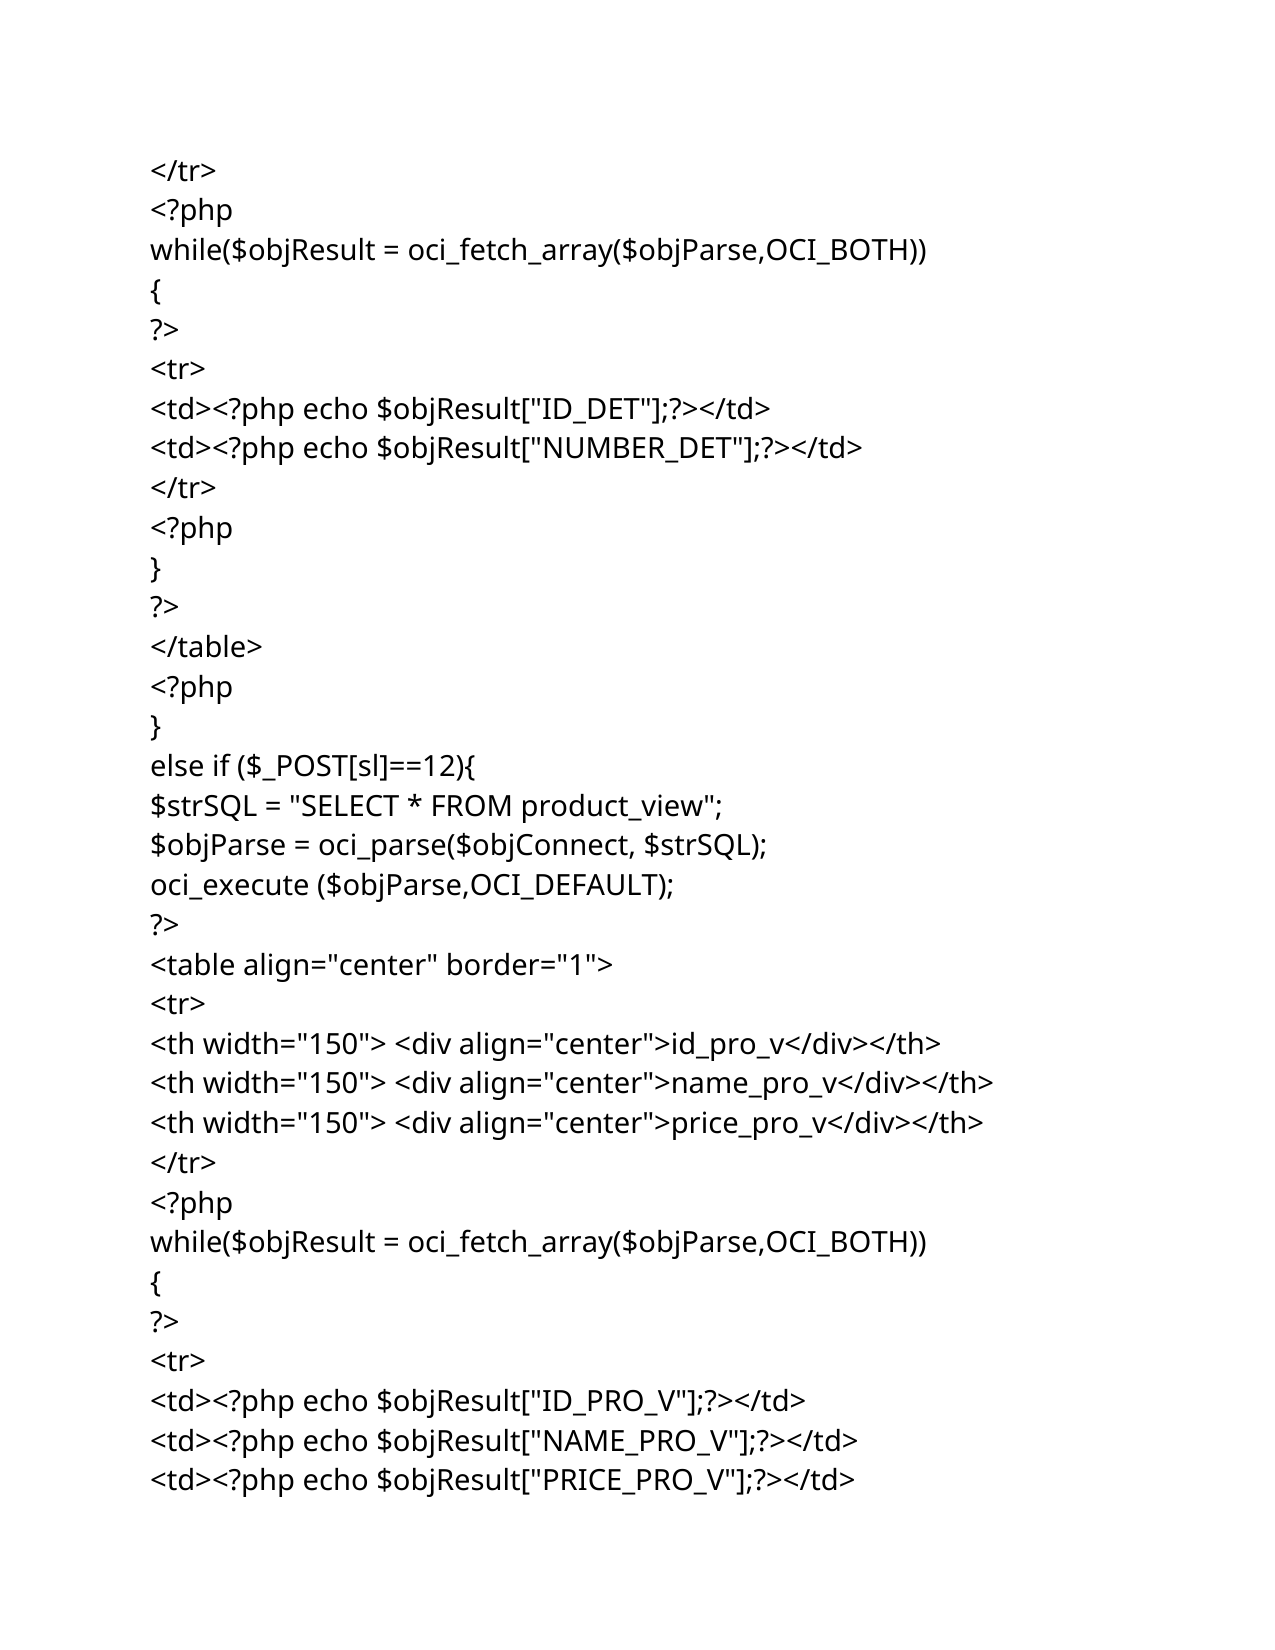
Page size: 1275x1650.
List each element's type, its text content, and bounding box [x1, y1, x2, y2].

text { [150, 1261, 1125, 1301]
text $strSQL = "SELECT * FROM product_view"; [150, 785, 1125, 825]
text oci_execute ($objParse,OCI_DEFAULT); [150, 864, 1125, 904]
text <?php [150, 1182, 1125, 1222]
text <th width="150"> <div align="center">price_pro_v</div></th> [150, 1102, 1125, 1142]
text <tr> [150, 1341, 1125, 1380]
text <?php [150, 507, 1125, 547]
text </table> [150, 626, 1125, 666]
text <td><?php echo $objResult["NAME_PRO_V"];?></td> [150, 1420, 1125, 1460]
text </tr> [150, 1142, 1125, 1182]
text <tr> [150, 348, 1125, 388]
text } [150, 547, 1125, 587]
text ?> [150, 904, 1125, 944]
text ?> [150, 587, 1125, 626]
text } [150, 706, 1125, 745]
text <th width="150"> <div align="center">name_pro_v</div></th> [150, 1063, 1125, 1102]
text <td><?php echo $objResult["PRICE_PRO_V"];?></td> [150, 1460, 1125, 1499]
text ?> [150, 309, 1125, 348]
text <td><?php echo $objResult["NUMBER_DET"];?></td> [150, 428, 1125, 467]
text <table align="center" border="1"> [150, 944, 1125, 983]
text <td><?php echo $objResult["ID_PRO_V"];?></td> [150, 1380, 1125, 1420]
text { [150, 269, 1125, 309]
text </tr> [150, 467, 1125, 507]
text $objParse = oci_parse($objConnect, $strSQL); [150, 825, 1125, 864]
text else if ($_POST[sl]==12){ [150, 745, 1125, 785]
text <tr> [150, 983, 1125, 1023]
text </tr> [150, 150, 1125, 190]
text <?php [150, 190, 1125, 229]
text <?php [150, 666, 1125, 706]
text <td><?php echo $objResult["ID_DET"];?></td> [150, 388, 1125, 428]
text while($objResult = oci_fetch_array($objParse,OCI_BOTH)) [150, 1222, 1125, 1261]
text <th width="150"> <div align="center">id_pro_v</div></th> [150, 1023, 1125, 1063]
text ?> [150, 1301, 1125, 1341]
text while($objResult = oci_fetch_array($objParse,OCI_BOTH)) [150, 229, 1125, 269]
